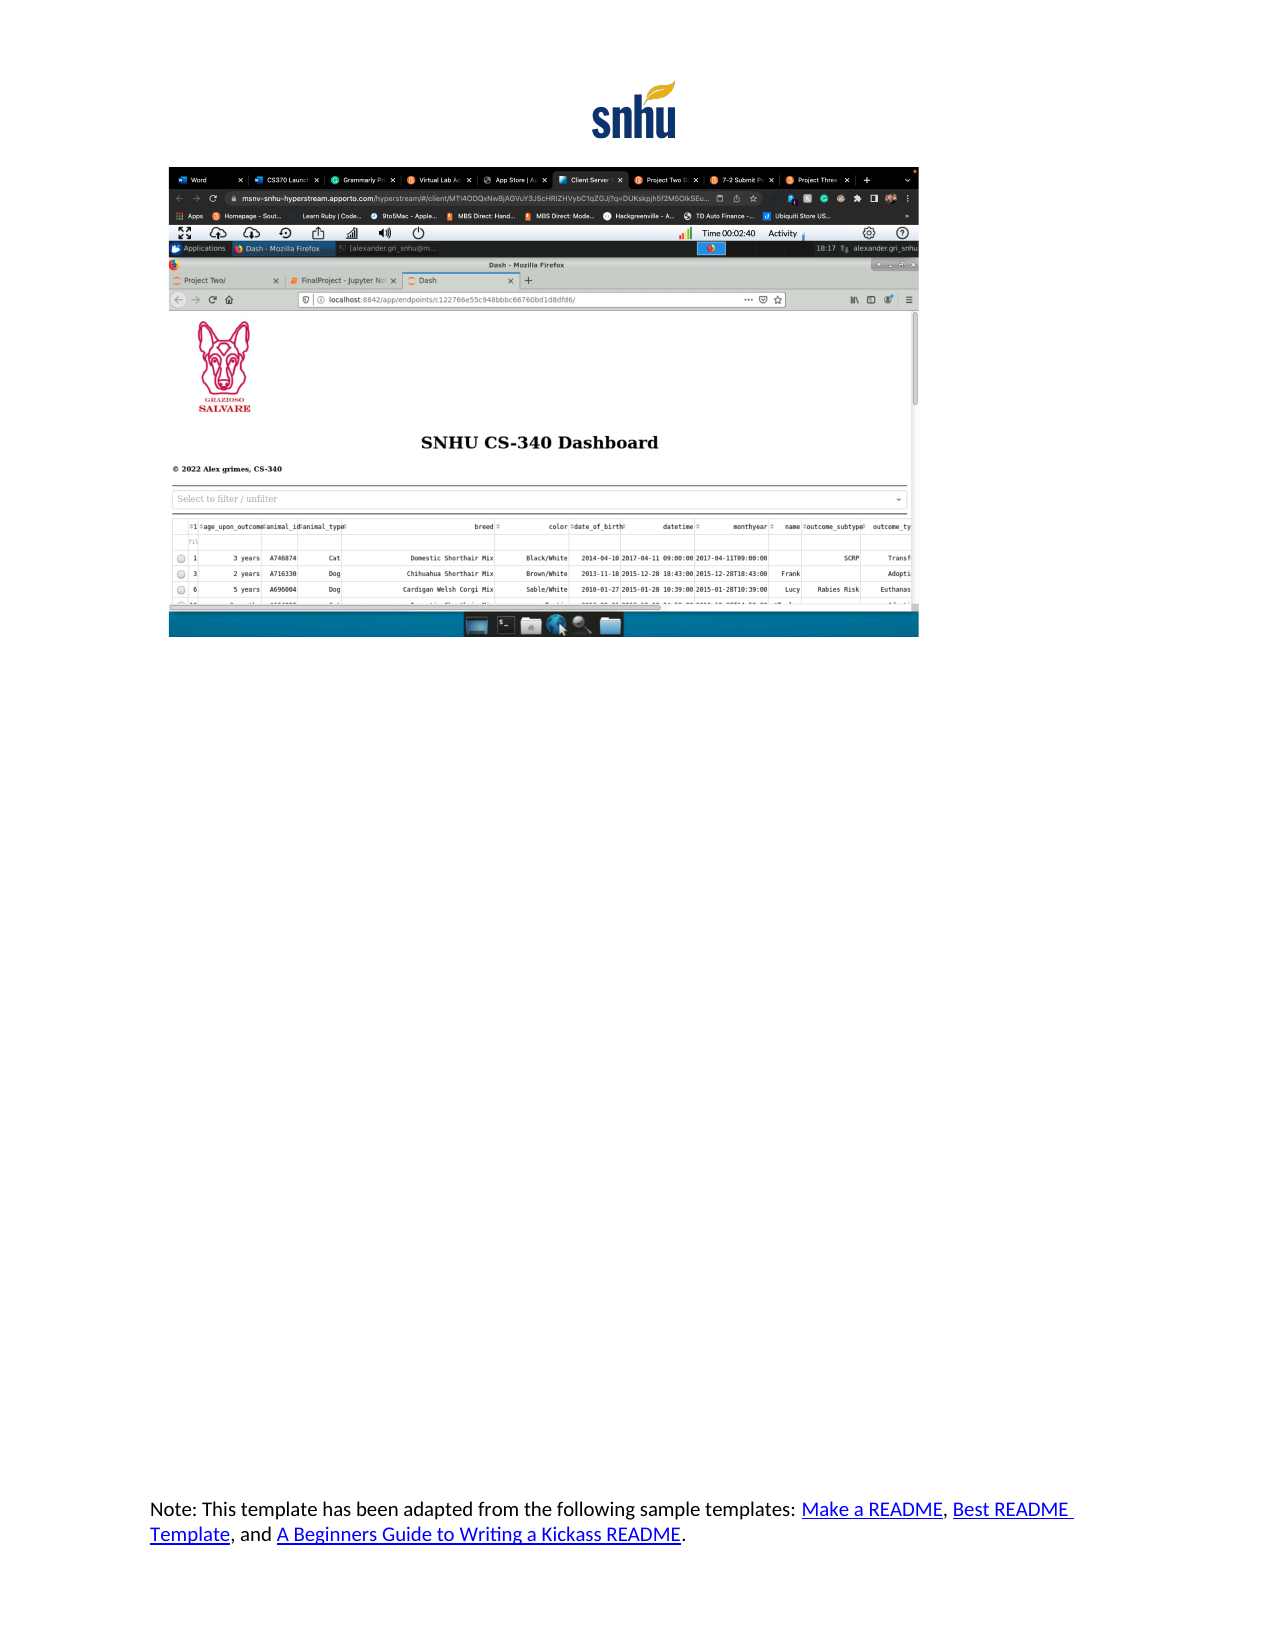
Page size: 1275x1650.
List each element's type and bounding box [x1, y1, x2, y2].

picture [573, 75, 702, 147]
